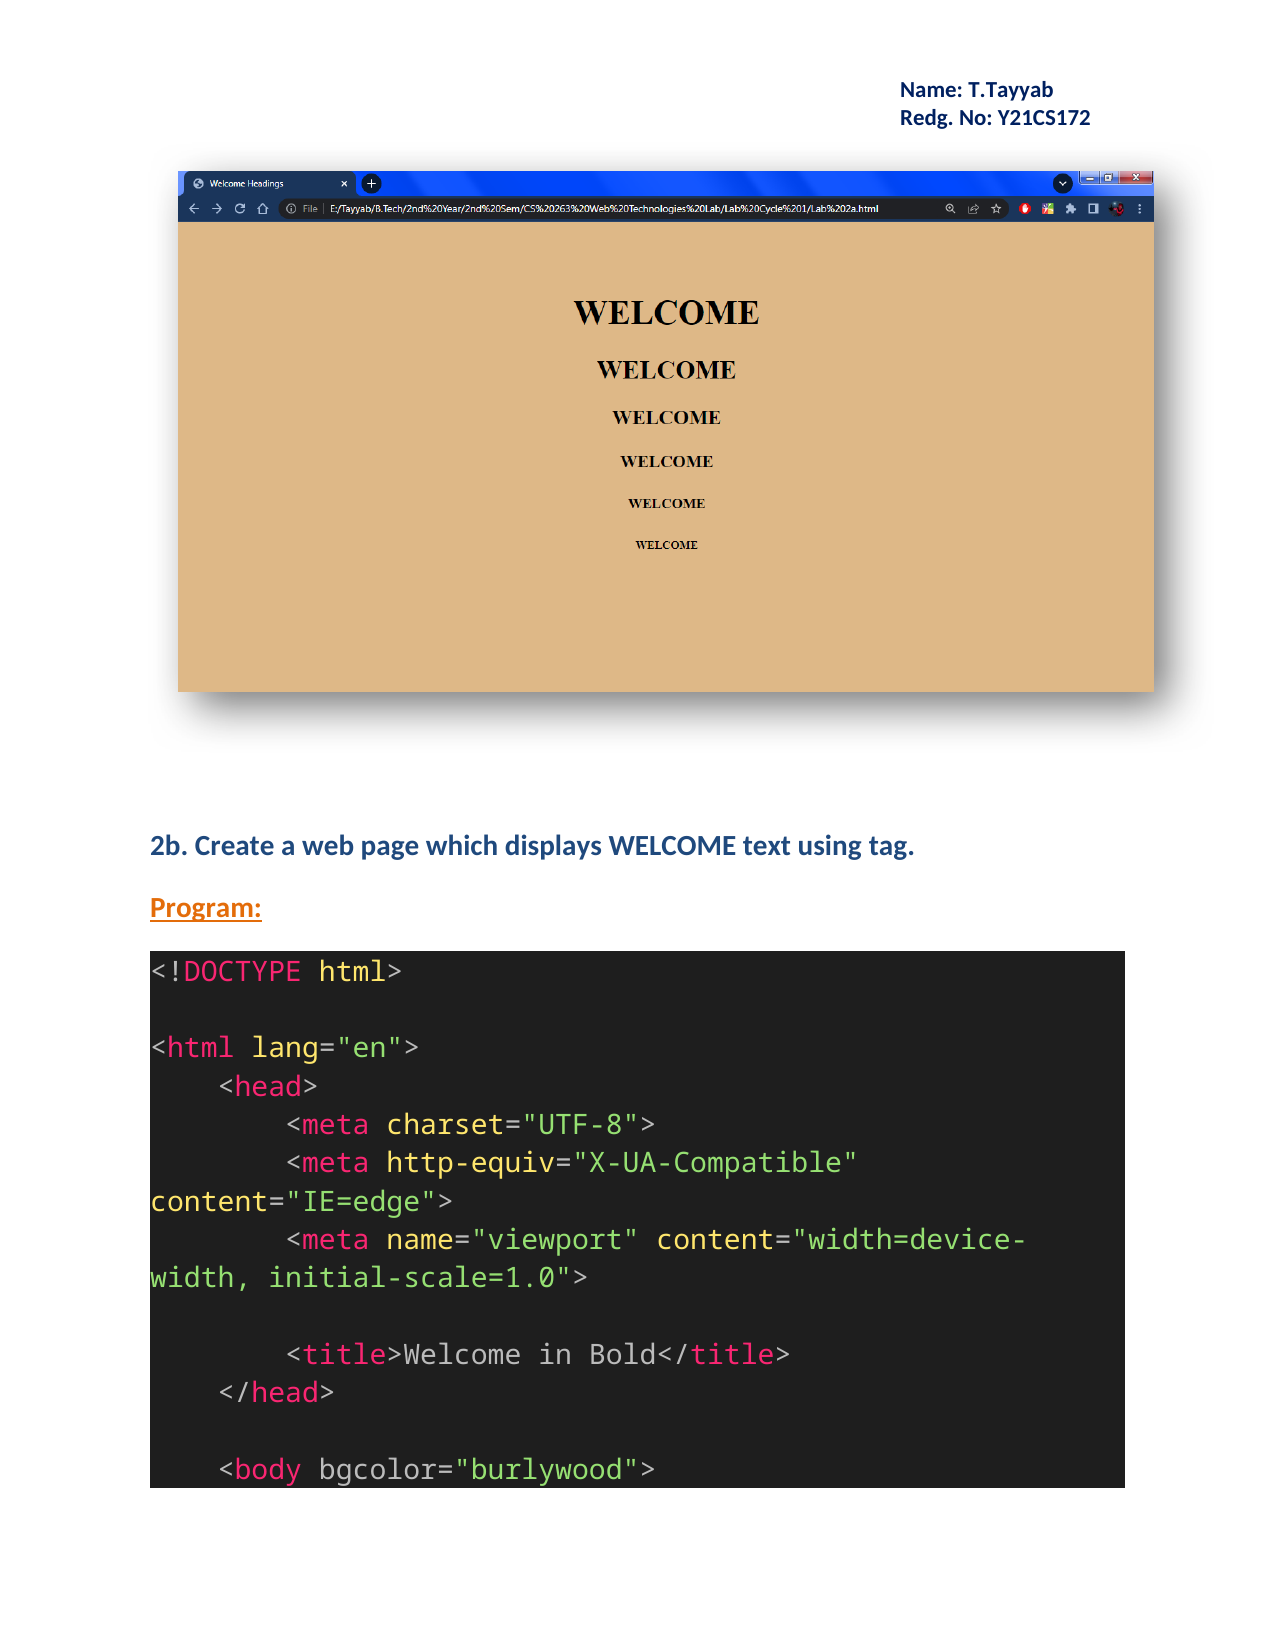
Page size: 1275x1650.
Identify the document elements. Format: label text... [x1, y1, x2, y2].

text Program: [150, 889, 1125, 925]
text <body bgcolor="burlywood"> [150, 1449, 1125, 1488]
text <meta charset="UTF-8"> [150, 1104, 1125, 1143]
text <title>Welcome in Bold</title> [150, 1334, 1125, 1373]
text <!DOCTYPE html> [150, 951, 1125, 989]
text <meta http-equiv="X-UA-Compatible" content="IE=edge"> [150, 1143, 1125, 1219]
text <head> [150, 1066, 1125, 1104]
text <meta name="viewport" content="width=device-width, initial-scale=1.0"> [150, 1219, 1125, 1296]
text <html lang="en"> [150, 1028, 1125, 1066]
text 2b. Create a web page which displays WELCOME text using tag. [150, 827, 1125, 863]
text </head> [150, 1373, 1125, 1411]
picture [178, 171, 1154, 692]
